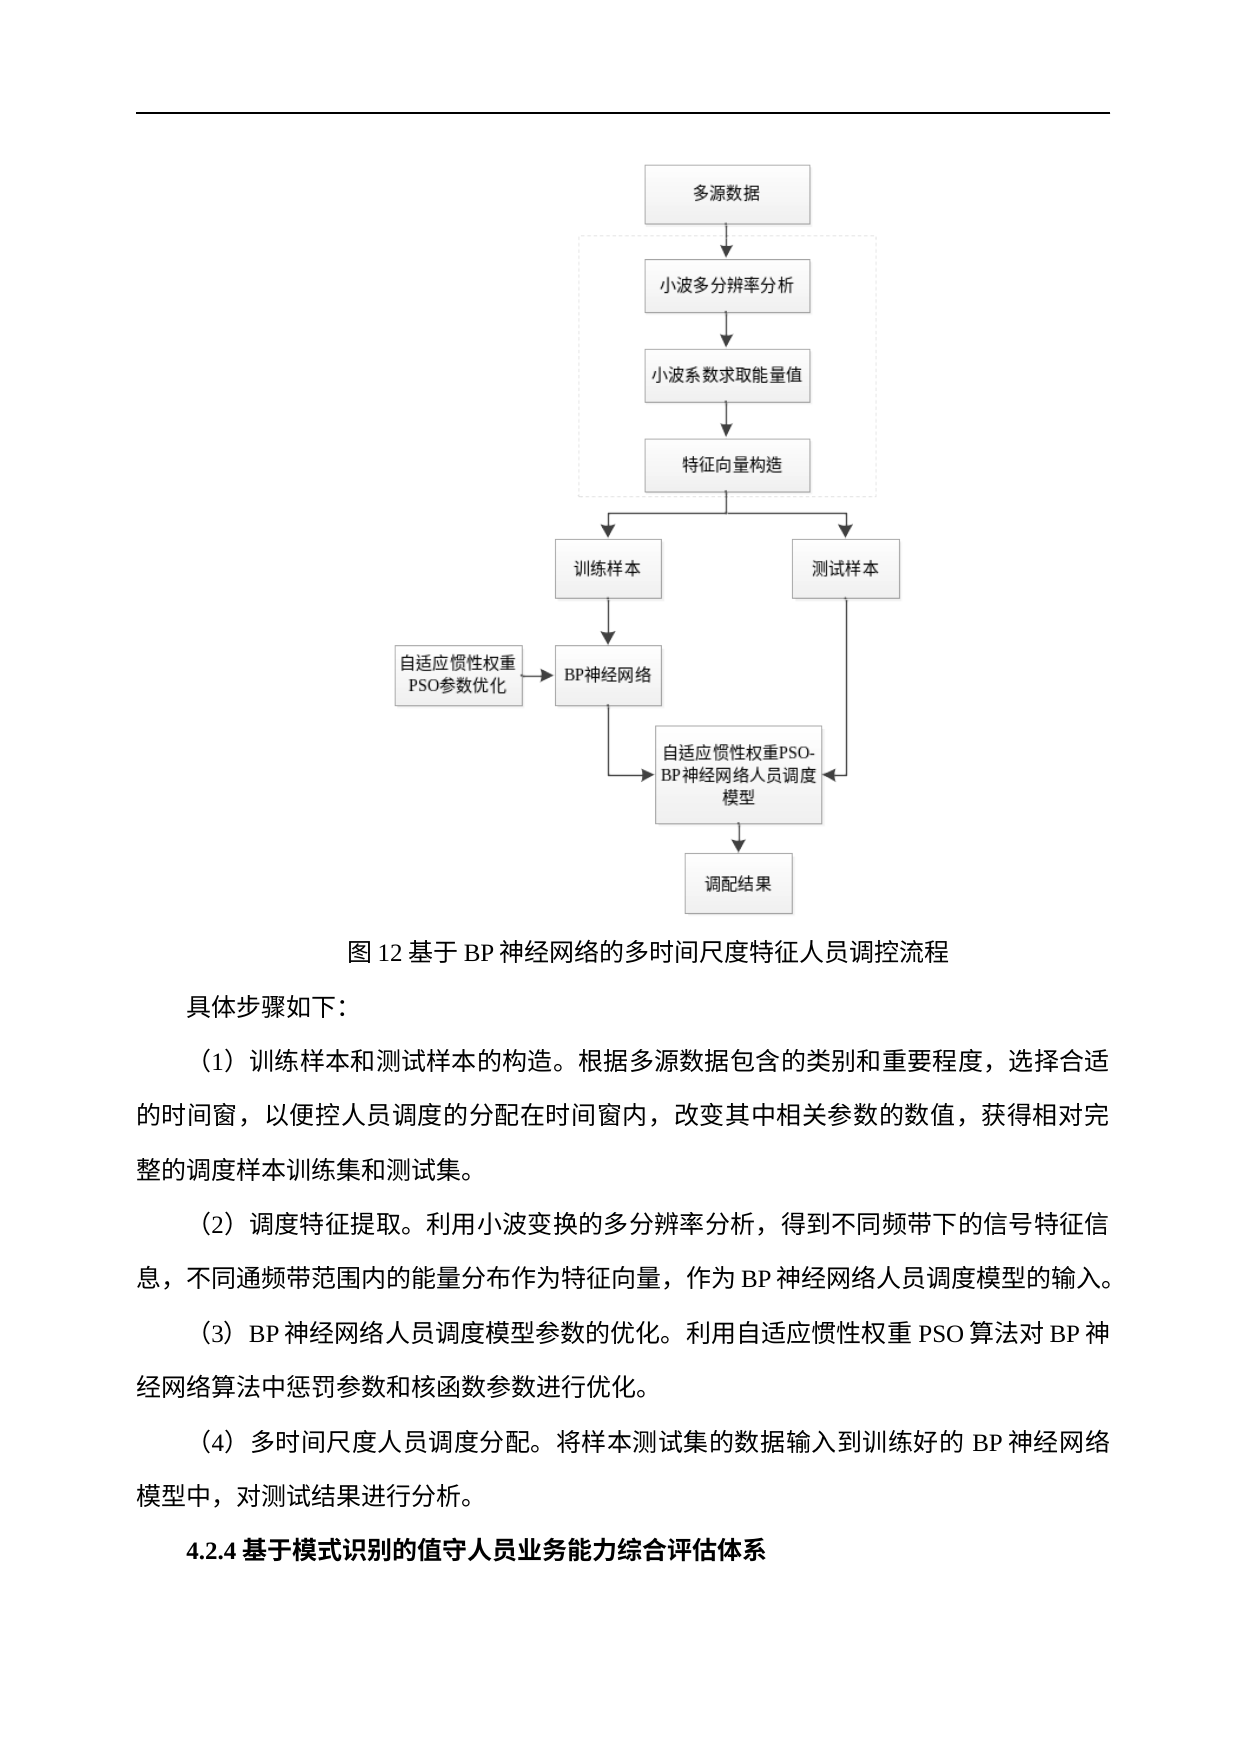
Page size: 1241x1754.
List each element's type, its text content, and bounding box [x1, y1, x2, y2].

text （1）训练样本和测试样本的构造。根据多源数据包含的类别和重要程度，选择合适的时间窗，以便控人员调度的分配在时间窗内，改变其中相关参数的数值，获得相对完整的调度样本训练集和测试集。 [136, 1041, 1110, 1186]
text （3）BP神经网络人员调度模型参数的优化。利用自适应惯性权重PSO算法对BP神经网络算法中惩罚参数和核函数参数进行优化。 [136, 1313, 1110, 1404]
text （4）多时间尺度人员调度分配。将样本测试集的数据输入到训练好的BP神经网络模型中，对测试结果进行分析。 [136, 1422, 1110, 1513]
text 4.2.4 基于模式识别的值守人员业务能力综合评估体系 [136, 1531, 1110, 1567]
text （2）调度特征提取。利用小波变换的多分辨率分析，得到不同频带下的信号特征信息，不同通频带范围内的能量分布作为特征向量，作为BP神经网络人员调度模型的输入。 [136, 1204, 1110, 1295]
text 图12 基于BP神经网络的多时间尺度特征人员调控流程 [136, 933, 1110, 969]
text 具体步骤如下： [136, 987, 1110, 1023]
